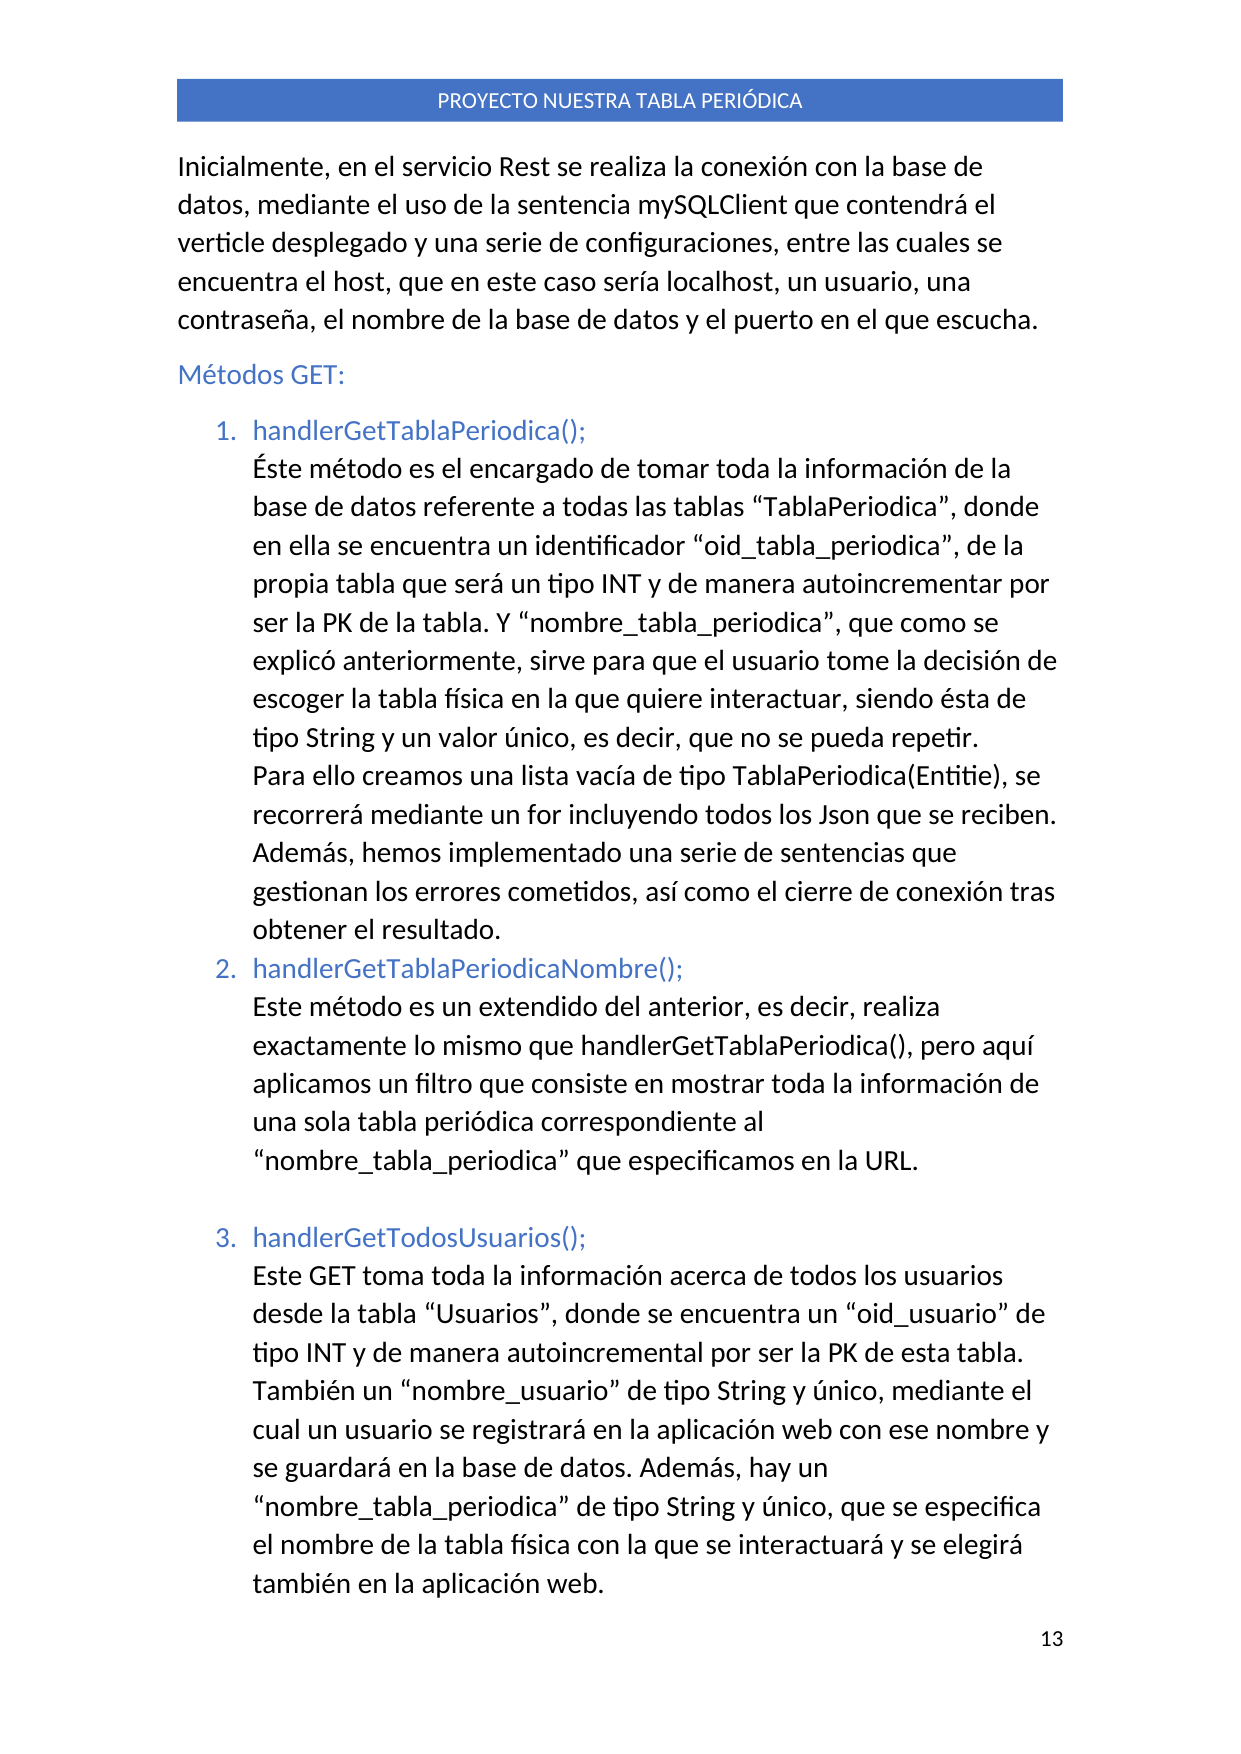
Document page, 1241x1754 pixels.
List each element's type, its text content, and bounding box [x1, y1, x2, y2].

list Éste método es el encargado de tomar toda la información de la base de datos referente a todas las tablas “TablaPeriodica”, donde en ella se encuentra un identificador “oid_tabla_periodica”, de la propia tabla que será un tipo INT y de manera autoincrementar por ser la PK de la tabla. Y “nombre_tabla_periodica”, que como se explicó anteriormente, sirve para que el usuario tome la decisión de escoger la tabla física en la que quiere interactuar, siendo ésta de tipo String y un valor único, es decir, que no se pueda repetir. [252, 450, 1063, 755]
list handlerGetTablaPeriodica(); [215, 412, 1063, 447]
text Inicialmente, en el servicio Rest se realiza la conexión con la base de datos, mediante el uso de la sentencia mySQLClient que contendrá el verticle desplegado y una serie de configuraciones, entre las cuales se encuentra el host, que en este caso sería localhost, un usuario, una contraseña, el nombre de la base de datos y el puerto en el que escucha. [177, 148, 1063, 337]
list Este método es un extendido del anterior, es decir, realiza exactamente lo mismo que handlerGetTablaPeriodica(), pero aquí aplicamos un filtro que consiste en mostrar toda la información de una sola tabla periódica correspondiente al “nombre_tabla_periodica” que especificamos en la URL. [252, 988, 1063, 1177]
list Para ello creamos una lista vacía de tipo TablaPeriodica(Entitie), se recorrerá mediante un for incluyendo todos los Json que se reciben. Además, hemos implementado una serie de sentencias que gestionan los errores cometidos, así como el cierre de conexión tras obtener el resultado. [252, 757, 1063, 947]
list Este GET toma toda la información acerca de todos los usuarios desde la tabla “Usuarios”, donde se encuentra un “oid_usuario” de tipo INT y de manera autoincremental por ser la PK de esta tabla. También un “nombre_usuario” de tipo String y único, mediante el cual un usuario se registrará en la aplicación web con ese nombre y se guardará en la base de datos. Además, hay un “nombre_tabla_periodica” de tipo String y único, que se especifica el nombre de la tabla física con la que se interactuará y se elegirá también en la aplicación web. [252, 1257, 1063, 1600]
text Métodos GET: [177, 356, 1063, 392]
list handlerGetTablaPeriodicaNombre(); [215, 950, 1063, 985]
list handlerGetTodosUsuarios(); [215, 1219, 1063, 1254]
